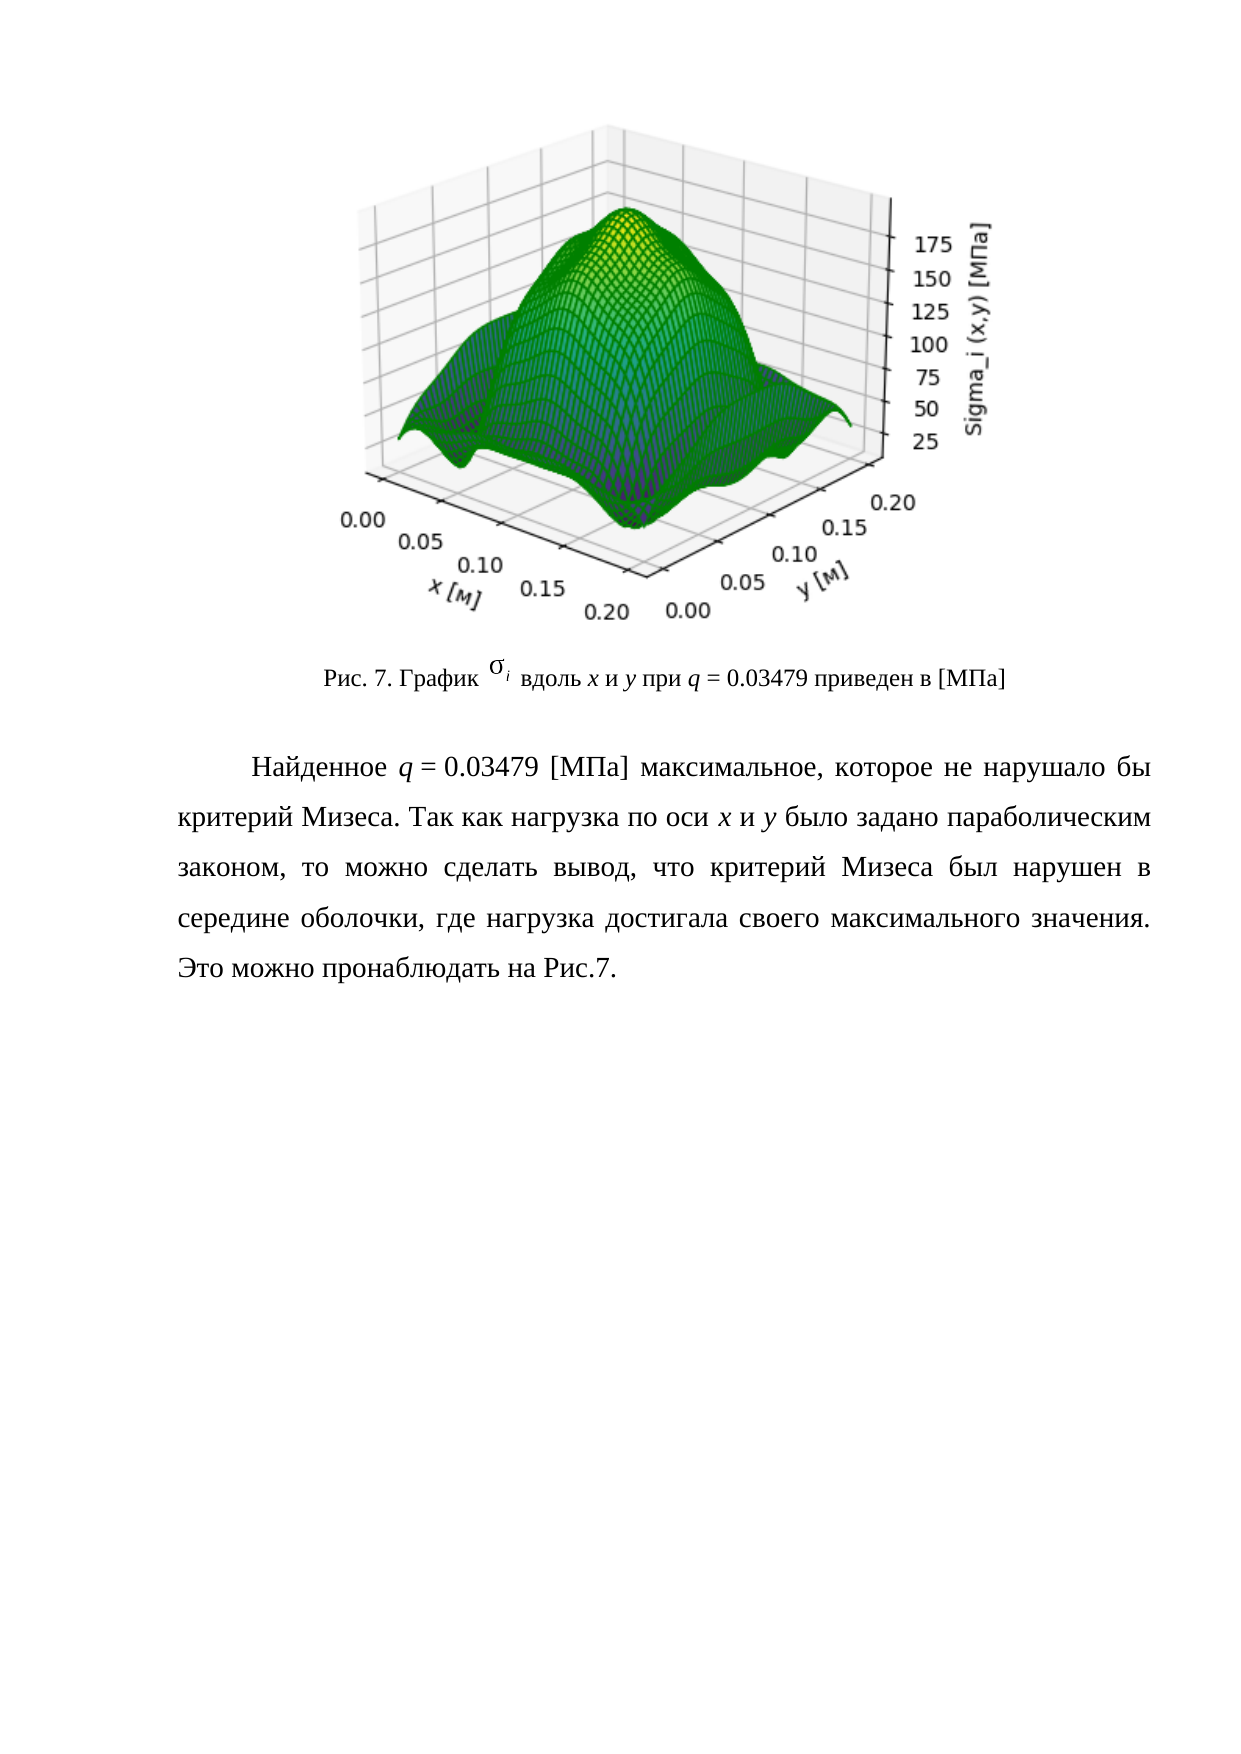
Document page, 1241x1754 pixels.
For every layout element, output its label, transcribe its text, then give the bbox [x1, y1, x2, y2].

picture [315, 118, 1014, 634]
text Рис. 7. График вдоль x и y при q = 0.03479 приведен в [МПа] [177, 647, 1152, 691]
list Найденное q = 0.03479 [МПа] максимальное, которое не нарушало бы критерий Мизеса. Так как нагрузка по оси x и y было задано параболическим законом, то можно сделать вывод, что критерий Мизеса был нарушен в середине оболочки, где нагрузка достигала своего максимального значения. Это можно пронаблюдать на Рис.7. [177, 749, 1152, 984]
